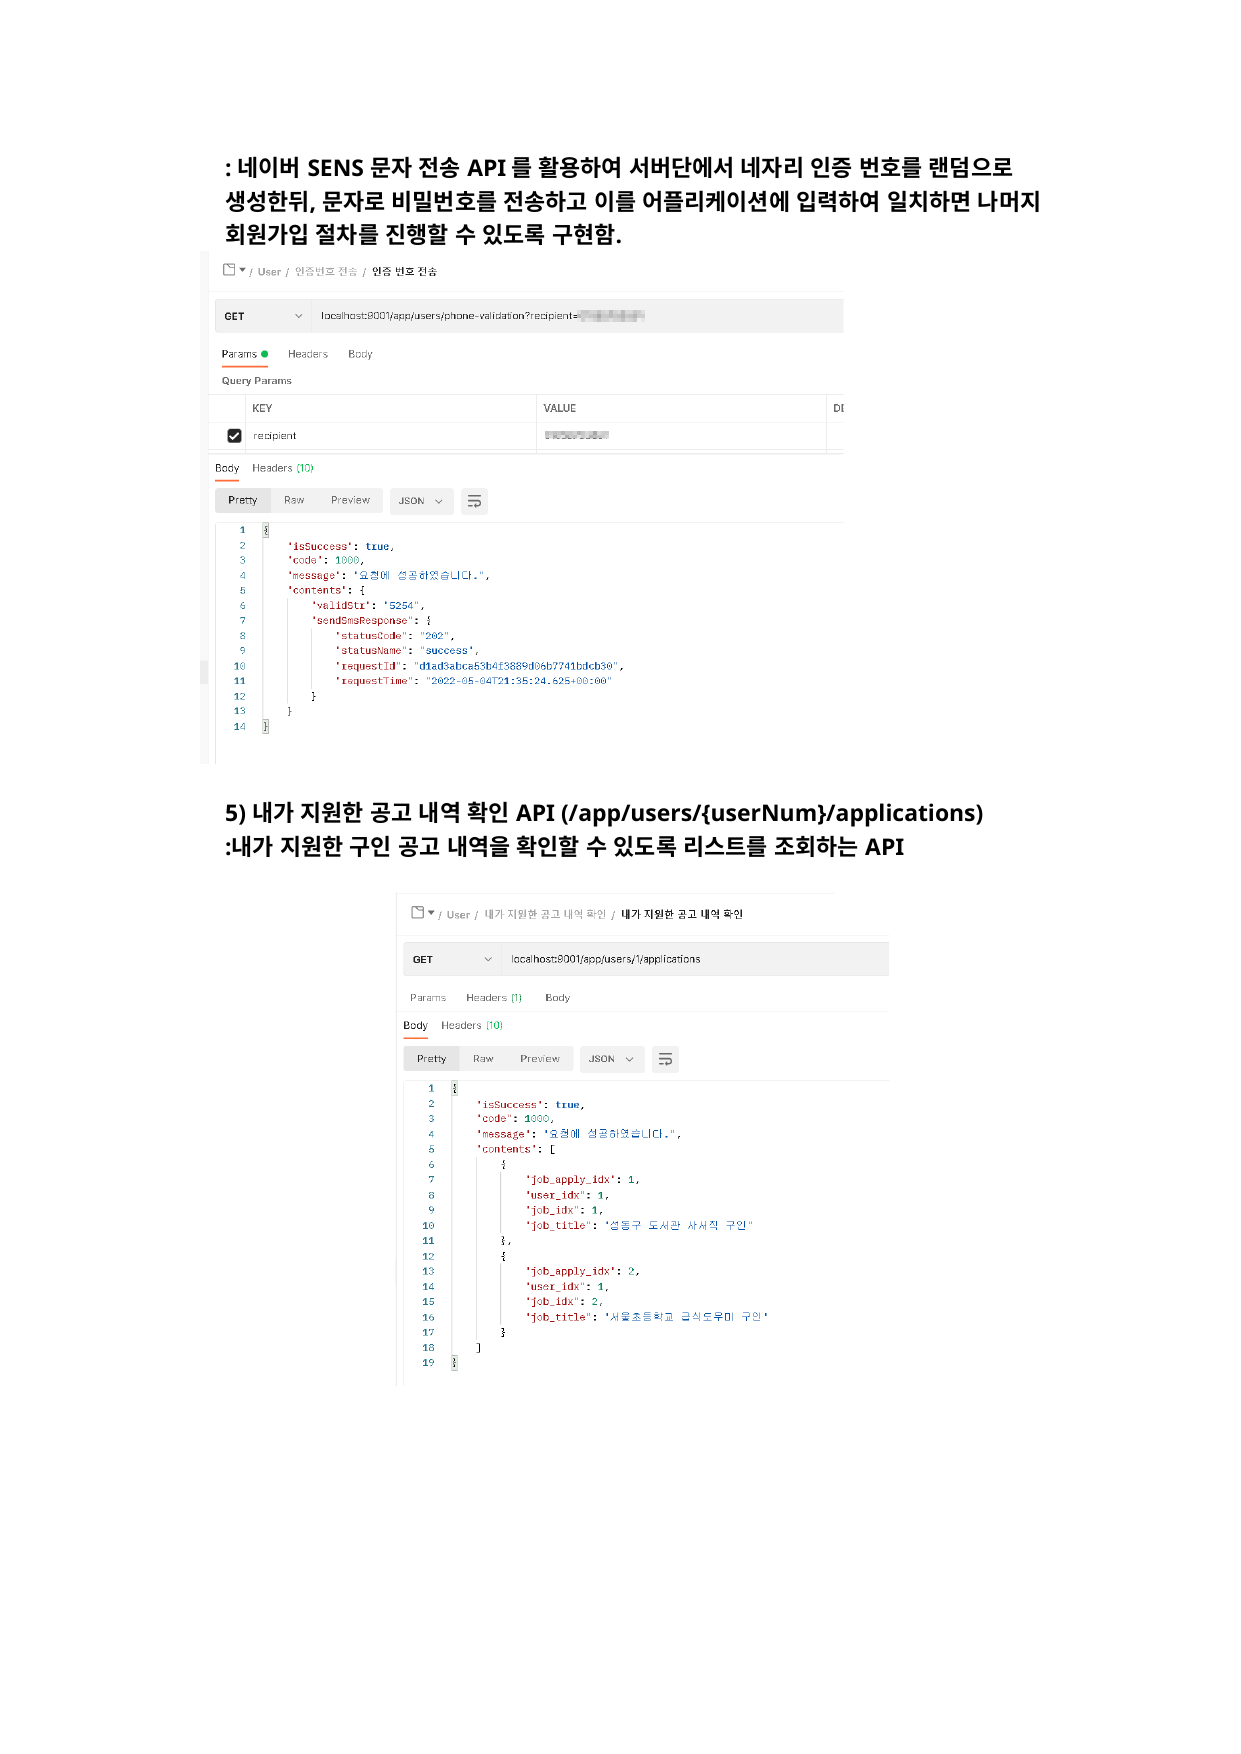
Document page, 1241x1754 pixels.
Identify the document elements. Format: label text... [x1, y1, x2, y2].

text : 네이버 SENS 문자 전송 API를 활용하여 서버단에서 네자리 인증 번호를 랜덤으로 생성한뒤, 문자로 비밀번호를 전송하고 이를 어플리케이션에 입력하여 일치하면 나머지 회원가입 절차를 진행할 수 있도록 구현함. [225, 150, 1090, 250]
picture [200, 251, 844, 764]
picture [395, 892, 889, 1385]
text 5) 내가 지원한 공고 내역 확인 API (/app/users/{userNum}/applications) [225, 795, 1090, 828]
text :내가 지원한 구인 공고 내역을 확인할 수 있도록 리스트를 조회하는 API [225, 828, 1090, 862]
